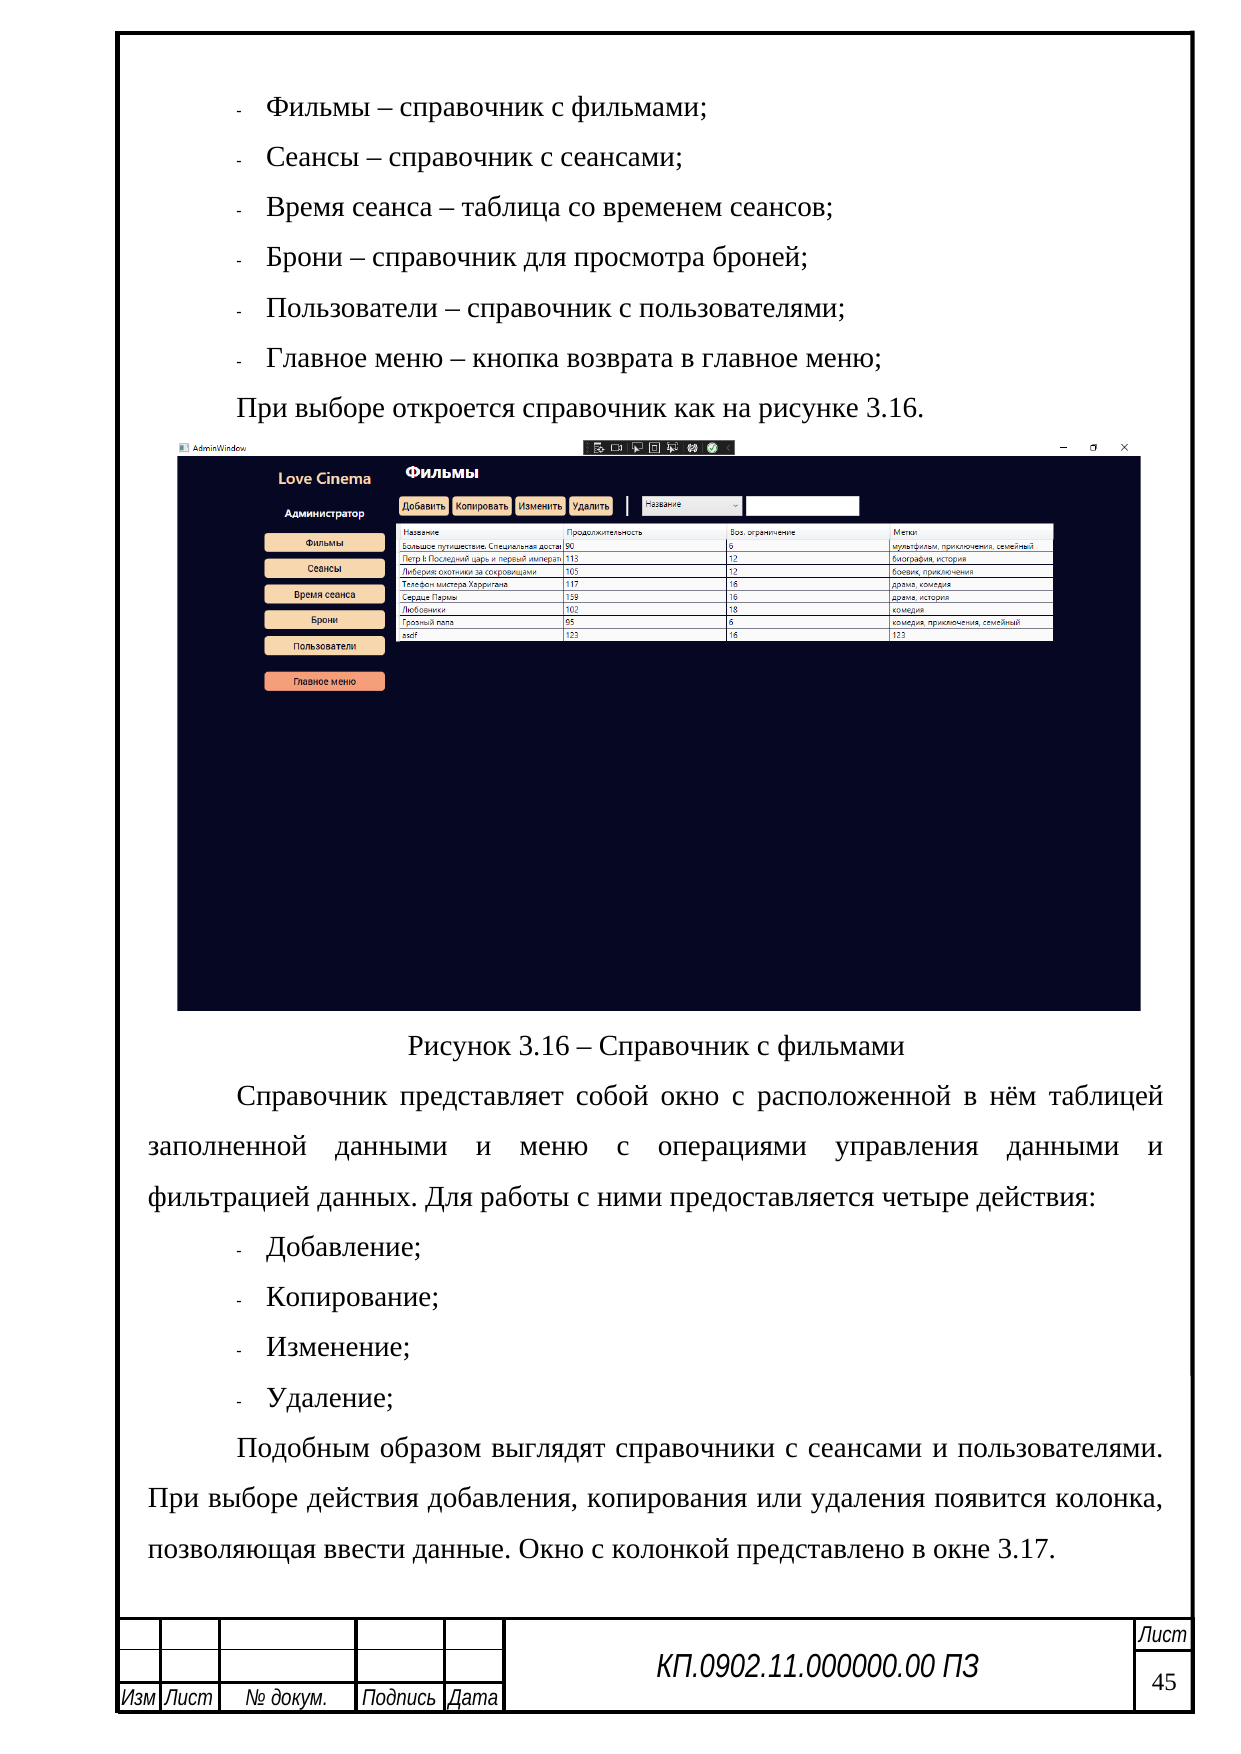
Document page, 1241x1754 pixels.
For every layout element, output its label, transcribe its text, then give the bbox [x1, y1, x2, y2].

text Подобным образом выглядят справочники с сеансами и пользователями. При выборе действия добавления, копирования или удаления появится колонка, позволяющая ввести данные. Окно с колонкой представлено в окне 3.17. [148, 1430, 1164, 1564]
text Пользователи – справочник с пользователями; [148, 290, 1194, 323]
text Справочник представляет собой окно с расположенной в нём таблицей заполненной данными и меню с операциями управления данными и фильтрацией данных. Для работы с ними предоставляется четыре действия: [148, 1078, 1164, 1212]
list При выборе откроется справочник как на рисунке 3.16. [148, 391, 1164, 424]
list Добавление; [148, 1229, 1164, 1262]
text Главное меню – кнопка возврата в главное меню; [148, 340, 1194, 374]
text Брони – справочник для просмотра броней; [148, 239, 1194, 273]
text Сеансы – справочник с сеансами; [148, 139, 1194, 172]
text Удаление; [148, 1380, 1194, 1413]
text Копирование; [148, 1279, 1194, 1313]
text Изменение; [148, 1329, 1194, 1363]
picture [177, 440, 1141, 1011]
text Рисунок 3.16 – Справочник с фильмами [118, 1028, 1194, 1061]
list Фильмы – справочник с фильмами; [148, 89, 1164, 122]
text Время сеанса – таблица со временем сеансов; [148, 189, 1194, 223]
